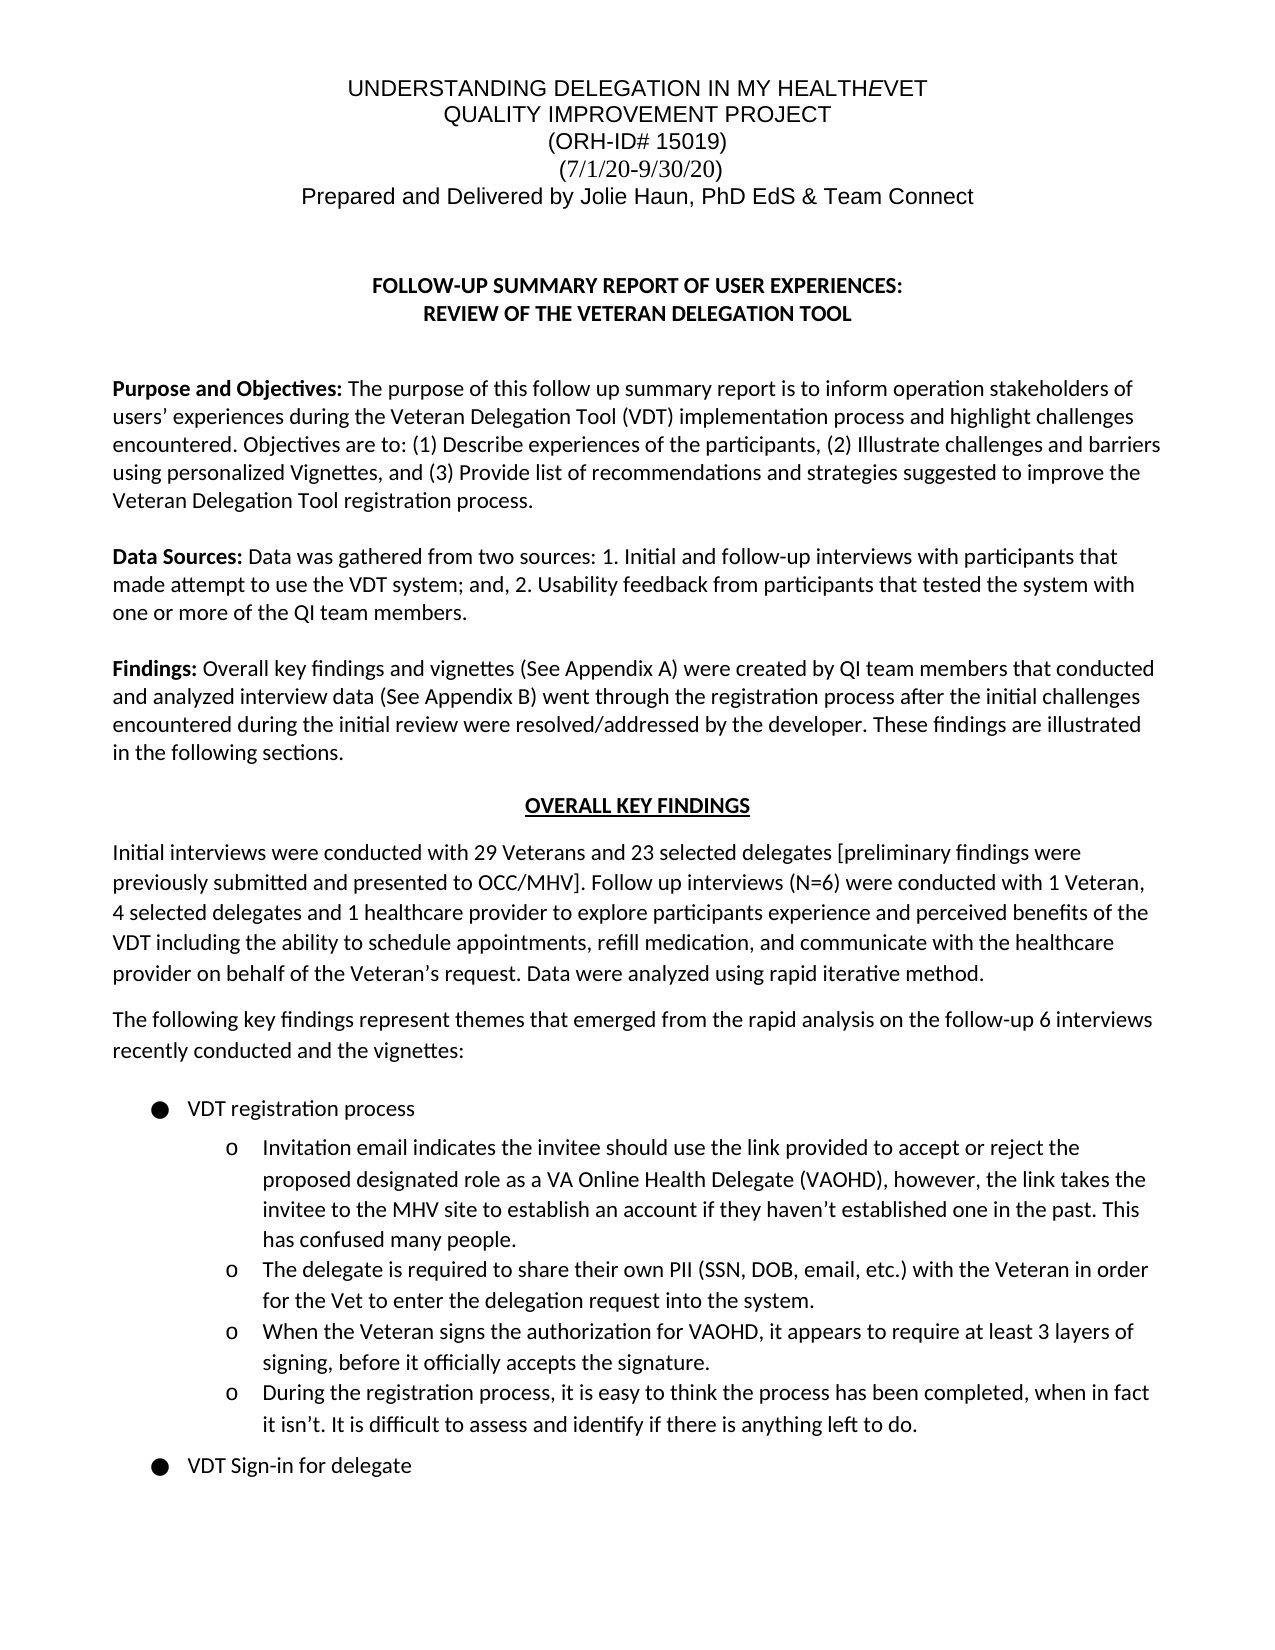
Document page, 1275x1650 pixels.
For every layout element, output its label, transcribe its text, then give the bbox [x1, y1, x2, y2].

list VDT Sign-in for delegate [150, 1440, 1162, 1487]
text Purpose and Objectives: The purpose of this follow up summary report is to inform operation stakeholders of users’ experiences during the Veteran Delegation Tool (VDT) implementation process and highlight challenges encountered. Objectives are to: (1) Describe experiences of the participants, (2) Illustrate challenges and barriers using personalized Vignettes, and (3) Provide list of recommendations and strategies suggested to improve the Veteran Delegation Tool registration process. [112, 374, 1162, 514]
text The following key findings represent themes that emerged from the rapid analysis on the follow-up 6 interviews recently conducted and the vignettes: [112, 1006, 1162, 1064]
list When the Veteran signs the authorization for VAOHD, it appears to require at least 3 layers of signing, before it officially accepts the signature. [225, 1317, 1162, 1376]
text Data Sources: Data was gathered from two sources: 1. Initial and follow-up interviews with participants that made attempt to use the VDT system; and, 2. Usability feedback from participants that tested the system with one or more of the QI team members. [112, 542, 1162, 626]
text Initial interviews were conducted with 29 Veterans and 23 selected delegates [preliminary findings were previously submitted and presented to OCC/MHV]. Follow up interviews (N=6) were conducted with 1 Veteran, 4 selected delegates and 1 healthcare provider to explore participants experience and perceived benefits of the VDT including the ability to schedule appointments, refill medication, and communicate with the healthcare provider on behalf of the Veteran’s request. Data were analyzed using rapid iterative method. [112, 838, 1162, 987]
text Findings: Overall key findings and vignettes (See Appendix A) were created by QI team members that conducted and analyzed interview data (See Appendix B) went through the registration process after the initial challenges encountered during the initial review were resolved/addressed by the developer. These findings are illustrated in the following sections. [112, 654, 1162, 766]
text OVERALL KEY FINDINGS [112, 791, 1162, 819]
text FOLLOW-UP SUMMARY REPORT OF USER EXPERIENCES: [112, 271, 1162, 299]
text REVIEW OF THE VETERAN DELEGATION TOOL [112, 299, 1162, 327]
list Invitation email indicates the invitee should use the link provided to accept or reject the proposed designated role as a VA Online Health Delegate (VAOHD), however, the link takes the invitee to the MHV site to establish an account if they haven’t established one in the past. This has confused many people. [225, 1133, 1162, 1253]
list During the registration process, it is easy to think the process has been completed, when in fact it isn’t. It is difficult to assess and identify if there is anything left to do. [225, 1378, 1162, 1438]
list VDT registration process [150, 1083, 1162, 1129]
list The delegate is required to share their own PII (SSN, DOB, email, etc.) with the Veteran in order for the Vet to enter the delegation request into the system. [225, 1255, 1162, 1315]
